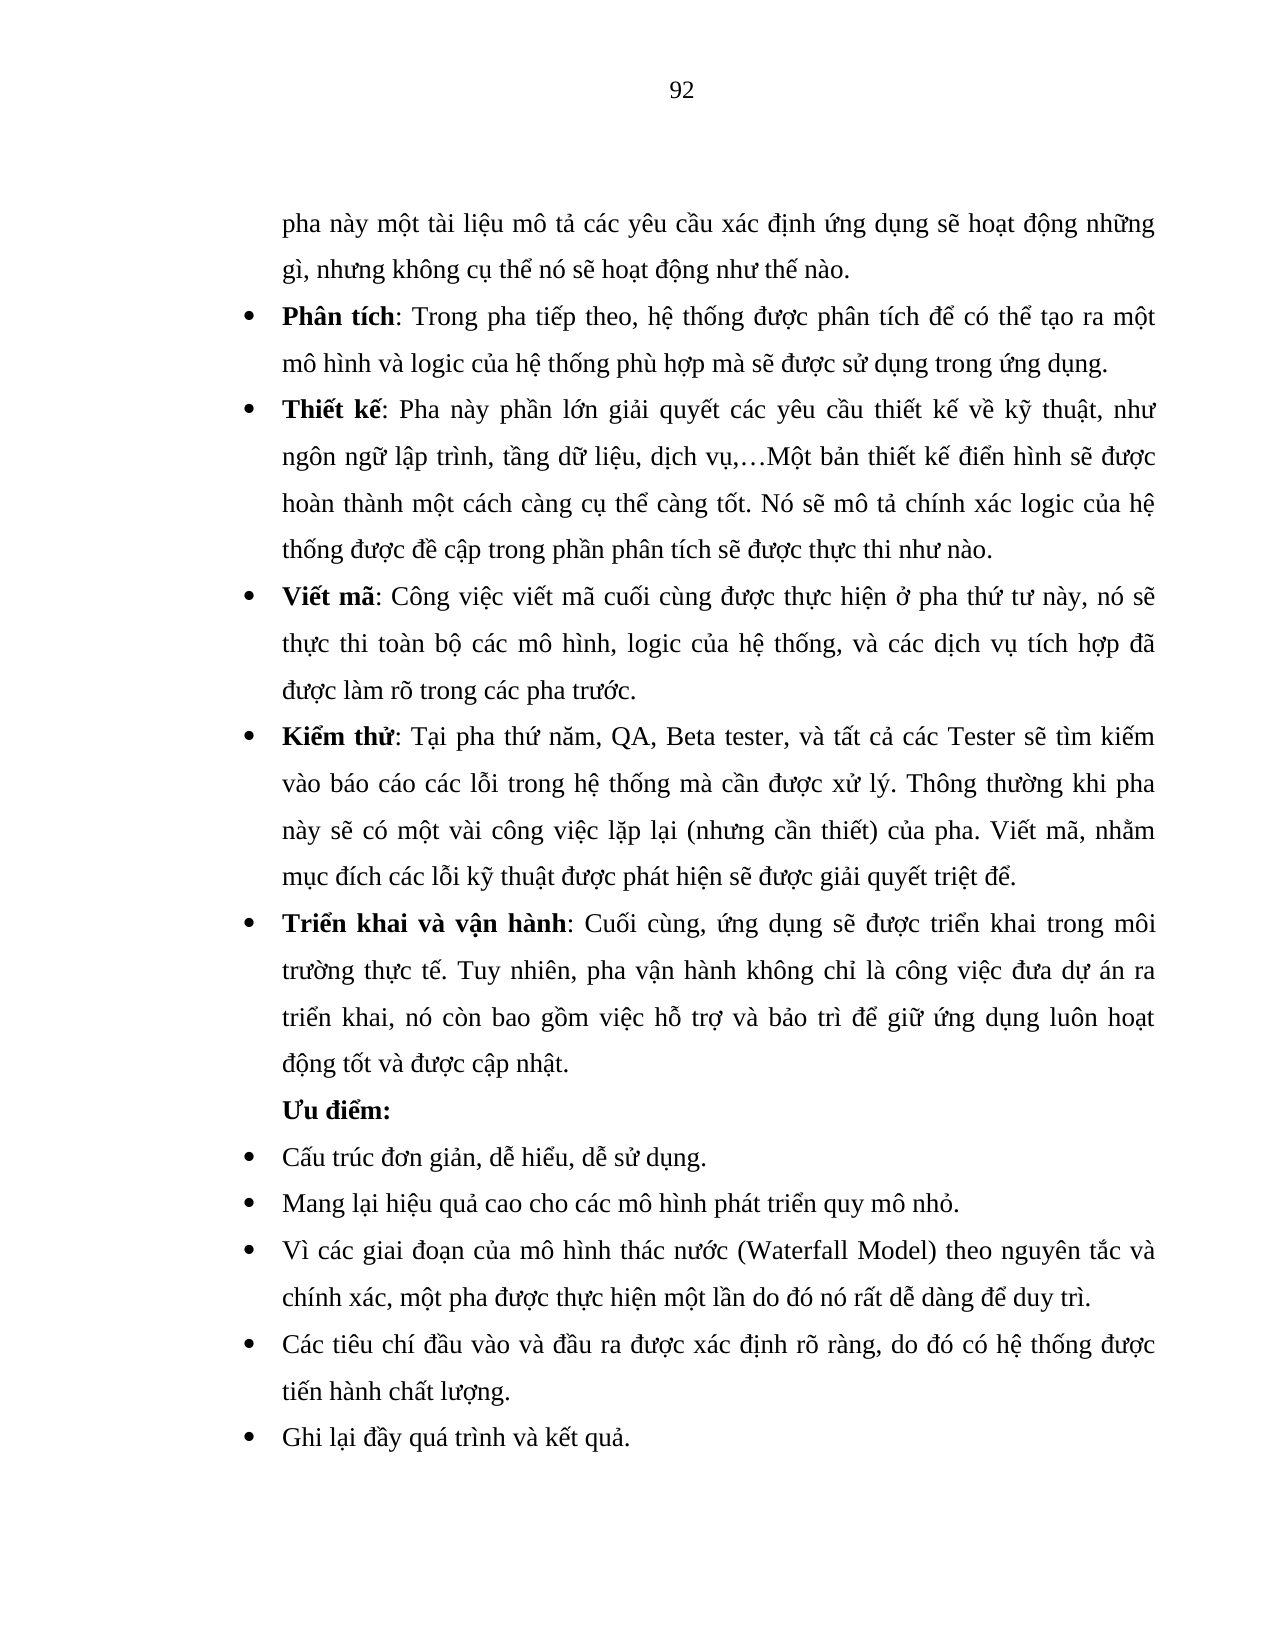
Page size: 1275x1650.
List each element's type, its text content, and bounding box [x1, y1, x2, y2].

list Triển khai và vận hành: Cuối cùng, ứng dụng sẽ được triển khai trong môi trường thực tế. Tuy nhiên, pha vận hành không chỉ là công việc đưa dự án ra triển khai, nó còn bao gồm việc hỗ trợ và bảo trì để giữ ứng dụng luôn hoạt động tốt và được cập nhật. [244, 907, 1157, 1078]
list Vì các giai đoạn của mô hình thác nước (Waterfall Model) theo nguyên tắc và chính xác, một pha được thực hiện một lần do đó nó rất dễ dàng để duy trì. [244, 1234, 1157, 1312]
list Phân tích: Trong pha tiếp theo, hệ thống được phân tích để có thể tạo ra một mô hình và logic của hệ thống phù hợp mà sẽ được sử dụng trong ứng dụng. [244, 300, 1157, 378]
list Cấu trúc đơn giản, dễ hiểu, dễ sử dụng. [244, 1141, 1157, 1172]
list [244, 207, 1157, 284]
list Viết mã: Công việc viết mã cuối cùng được thực hiện ở pha thứ tư này, nó sẽ thực thi toàn bộ các mô hình, logic của hệ thống, và các dịch vụ tích hợp đã được làm rõ trong các pha trước. [244, 580, 1157, 705]
list Ghi lại đầy quá trình và kết quả. [244, 1421, 1157, 1452]
list Các tiêu chí đầu vào và đầu ra được xác định rõ ràng, do đó có hệ thống được tiến hành chất lượng. [244, 1328, 1157, 1406]
text Ưu điểm: [207, 1094, 1157, 1125]
list Thiết kế: Pha này phần lớn giải quyết các yêu cầu thiết kế về kỹ thuật, như ngôn ngữ lập trình, tầng dữ liệu, dịch vụ,…Một bản thiết kế điển hình sẽ được hoàn thành một cách càng cụ thể càng tốt. Nó sẽ mô tả chính xác logic của hệ thống được đề cập trong phần phân tích sẽ được thực thi như nào. [244, 393, 1157, 565]
list Mang lại hiệu quả cao cho các mô hình phát triển quy mô nhỏ. [244, 1187, 1157, 1219]
list Kiểm thử: Tại pha thứ năm, QA, Beta tester, và tất cả các Tester sẽ tìm kiếm vào báo cáo các lỗi trong hệ thống mà cần được xử lý. Thông thường khi pha này sẽ có một vài công việc lặp lại (nhưng cần thiết) của pha. Viết mã, nhằm mục đích các lỗi kỹ thuật được phát hiện sẽ được giải quyết triệt để. [244, 720, 1157, 892]
